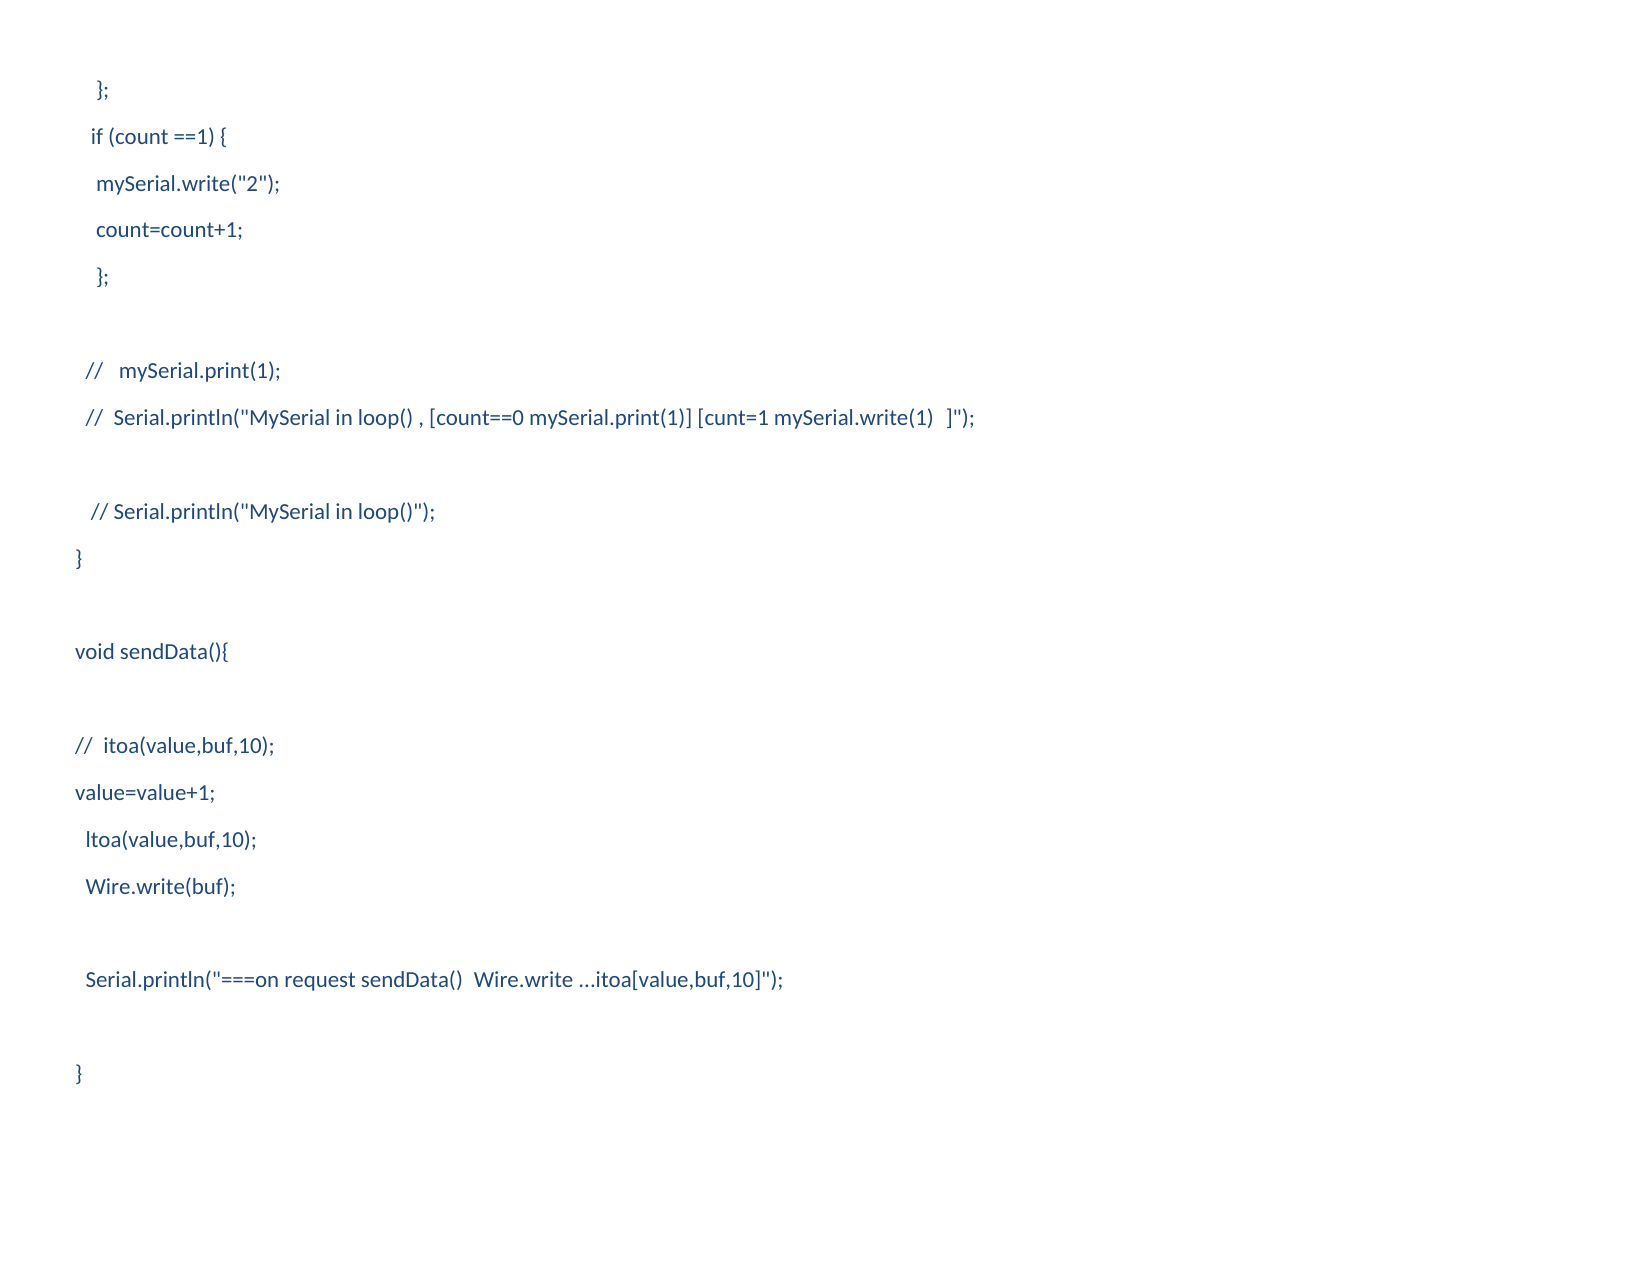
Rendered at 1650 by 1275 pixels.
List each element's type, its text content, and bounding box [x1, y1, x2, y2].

text } [75, 544, 1575, 572]
text void sendData(){ [75, 637, 1575, 666]
text // itoa(value,buf,10); [75, 731, 1575, 759]
text // Serial.println("MySerial in loop() , [count==0 mySerial.print(1)] [cunt=1 mySerial.write(1) ]"); [75, 403, 1575, 431]
text count=count+1; [75, 216, 1575, 244]
text }; [75, 262, 1575, 291]
text // mySerial.print(1); [75, 356, 1575, 384]
text Serial.println("===on request sendData() Wire.write ...itoa[value,buf,10]"); [75, 966, 1575, 994]
text ltoa(value,buf,10); [75, 825, 1575, 853]
text // Serial.println("MySerial in loop()"); [75, 497, 1575, 525]
text value=value+1; [75, 778, 1575, 806]
text } [75, 1059, 1575, 1087]
text if (count ==1) { [75, 122, 1575, 150]
text Wire.write(buf); [75, 872, 1575, 900]
text }; [75, 75, 1575, 103]
text mySerial.write("2"); [75, 169, 1575, 197]
